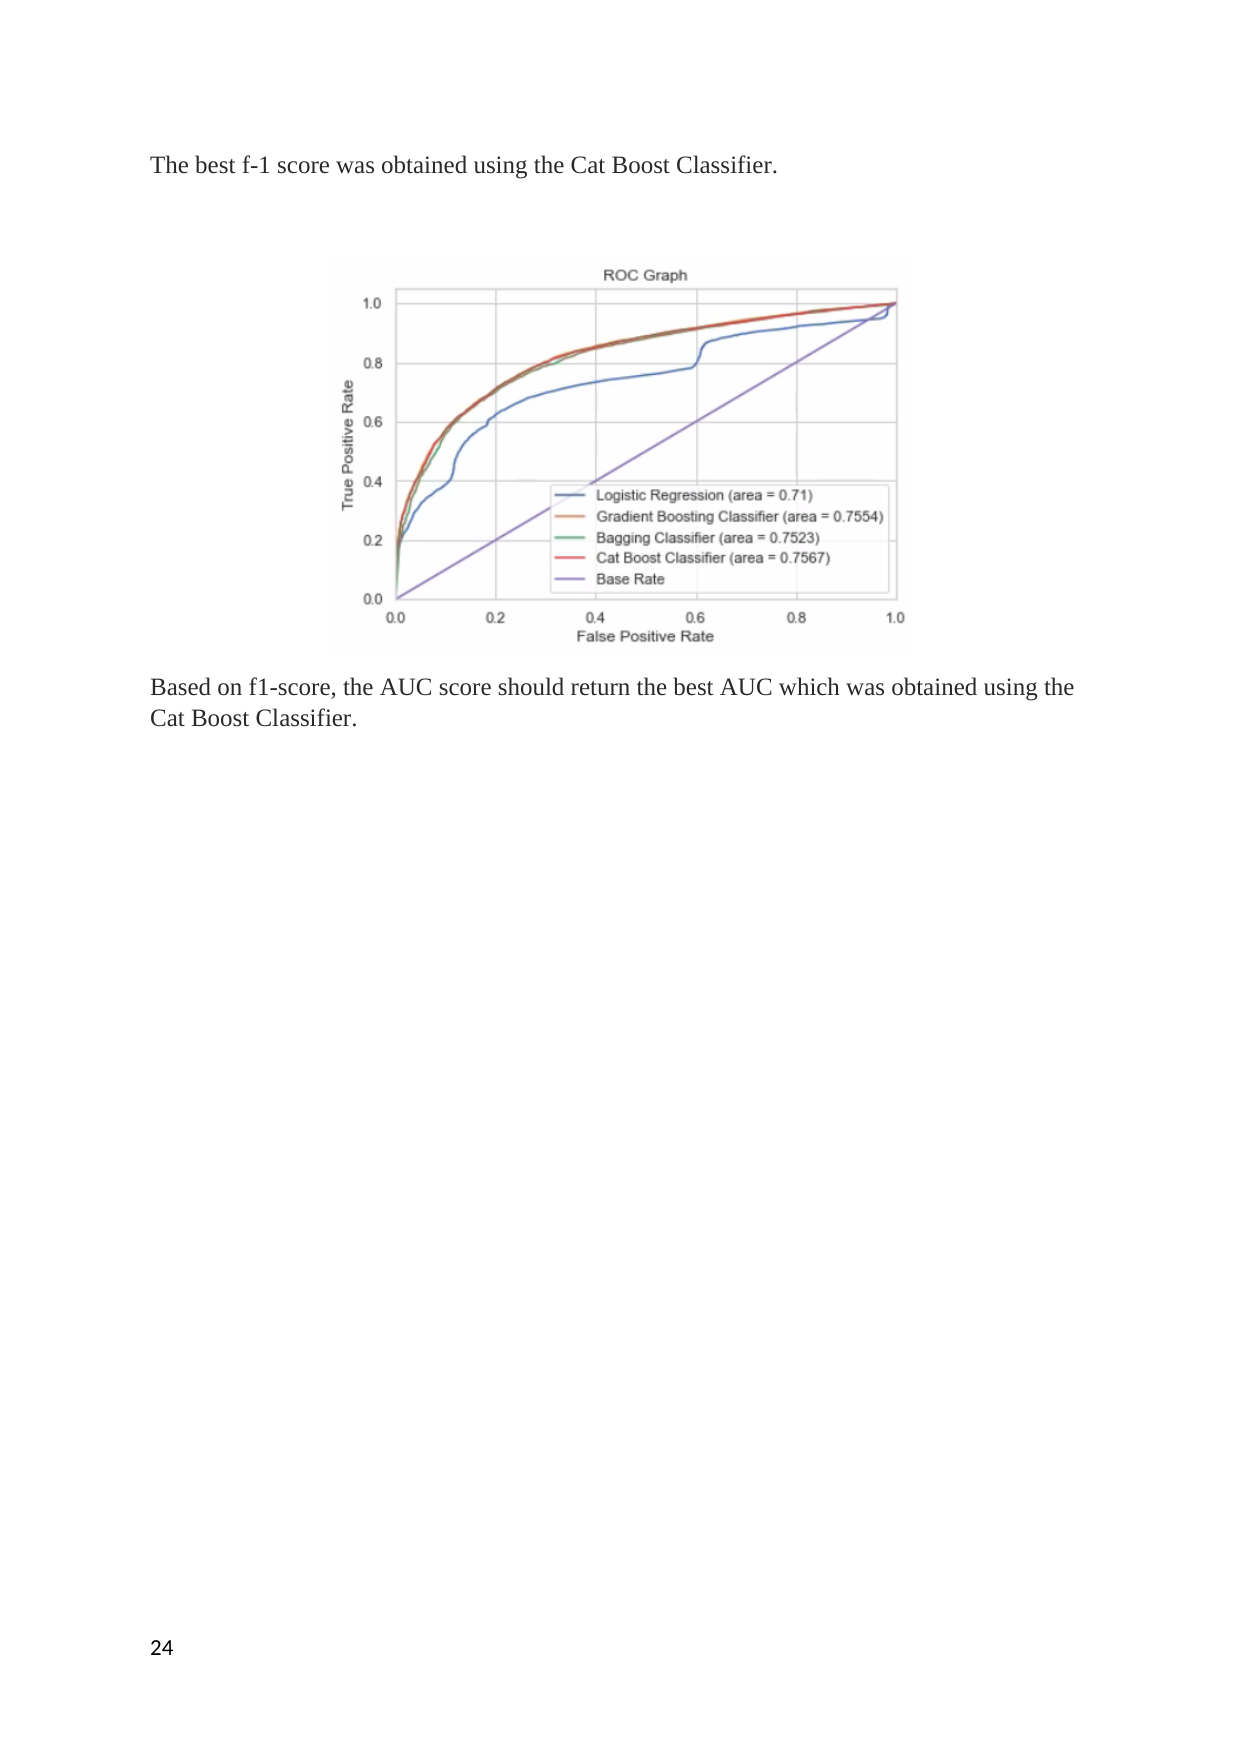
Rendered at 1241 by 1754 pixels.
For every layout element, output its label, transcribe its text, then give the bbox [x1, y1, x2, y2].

text The best f-1 score was obtained using the Cat Boost Classifier. [150, 150, 1090, 179]
picture [332, 261, 908, 652]
